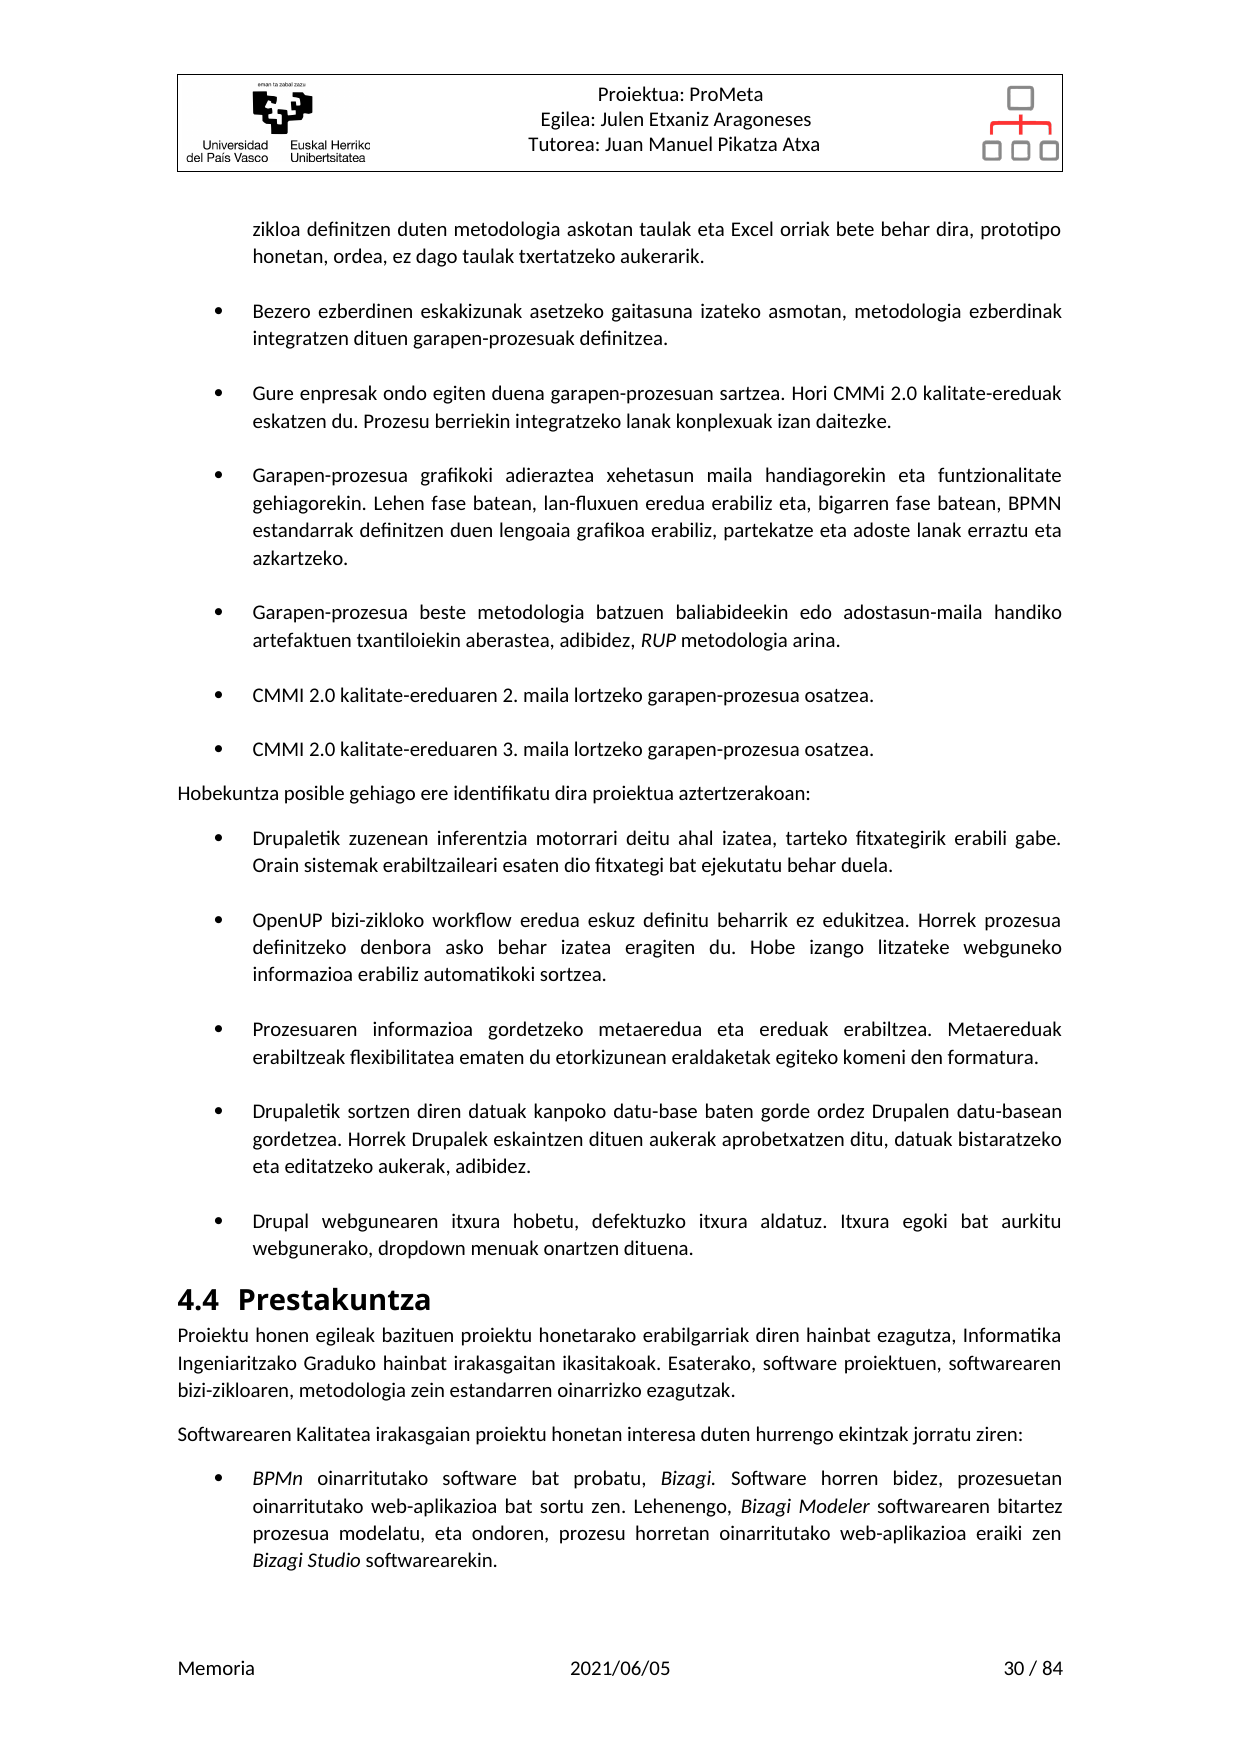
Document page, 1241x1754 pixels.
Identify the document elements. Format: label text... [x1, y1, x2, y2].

picture [978, 80, 1060, 162]
list Bezero ezberdinen eskakizunak asetzeko gaitasuna izateko asmotan, metodologia ezberdinak integratzen dituen garapen-prozesuak definitzea. [215, 298, 1063, 351]
list CMMI 2.0 kalitate-ereduaren 2. maila lortzeko garapen-prozesua osatzea. [215, 682, 1063, 707]
list BPMn oinarritutako software bat probatu, Bizagi. Software horren bidez, prozesuetan oinarritutako web-aplikazioa bat sortu zen. Lehenengo, Bizagi Modeler softwarearen bitartez prozesua modelatu, eta ondoren, prozesu horretan oinarritutako web-aplikazioa eraiki zen Bizagi Studio softwarearekin. [215, 1465, 1063, 1573]
list Gure enpresak ondo egiten duena garapen-prozesuan sartzea. Hori CMMi 2.0 kalitate-ereduak eskatzen du. Prozesu berriekin integratzeko lanak konplexuak izan daitezke. [215, 380, 1063, 433]
list Drupaletik sortzen diren datuak kanpoko datu-base baten gorde ordez Drupalen datu-basean gordetzea. Horrek Drupalek eskaintzen dituen aukerak aprobetxatzen ditu, datuak bistaratzeko eta editatzeko aukerak, adibidez. [215, 1099, 1063, 1179]
text Hobekuntza posible gehiago ere identifikatu dira proiektua aztertzerakoan: [177, 781, 1063, 806]
text Proiektu honen egileak bazituen proiektu honetarako erabilgarriak diren hainbat ezagutza, Informatika Ingeniaritzako Graduko hainbat irakasgaitan ikasitakoak. Esaterako, software proiektuen, softwarearen bizi-zikloaren, metodologia zein estandarren oinarrizko ezagutzak. [177, 1322, 1063, 1403]
list Drupal webgunearen itxura hobetu, defektuzko itxura aldatuz. Itxura egoki bat aurkitu webgunerako, dropdown menuak onartzen dituena. [215, 1208, 1063, 1261]
list Garapen-prozesua grafikoki adieraztea xehetasun maila handiagorekin eta funtzionalitate gehiagorekin. Lehen fase batean, lan-fluxuen eredua erabiliz eta, bigarren fase batean, BPMN estandarrak definitzen duen lengoaia grafikoa erabiliz, partekatze eta adoste lanak erraztu eta azkartzeko. [215, 463, 1063, 570]
list CMMI 2.0 kalitate-ereduaren 3. maila lortzeko garapen-prozesua osatzea. [215, 737, 1063, 762]
subtitle Prestakuntza [177, 1280, 1063, 1319]
list Drupaletik zuzenean inferentzia motorrari deitu ahal izatea, tarteko fitxategirik erabili gabe. Orain sistemak erabiltzaileari esaten dio fitxategi bat ejekutatu behar duela. [215, 825, 1063, 877]
list Prozesuaren informazioa gordetzeko metaeredua eta ereduak erabiltzea. Metaereduak erabiltzeak flexibilitatea ematen du etorkizunean eraldaketak egiteko komeni den formatura. [215, 1016, 1063, 1069]
picture [182, 80, 370, 162]
list Garapen-prozesua beste metodologia batzuen baliabideekin edo adostasun-maila handiko artefaktuen txantiloiekin aberastea, adibidez, RUP metodologia arina. [215, 599, 1063, 652]
list OpenUP bizi-zikloko workflow eredua eskuz definitu beharrik ez edukitzea. Horrek prozesua definitzeko denbora asko behar izatea eragiten du. Hobe izango litzateke webguneko informazioa erabiliz automatikoki sortzea. [215, 907, 1063, 987]
text Softwarearen Kalitatea irakasgaian proiektu honetan interesa duten hurrengo ekintzak jorratu ziren: [177, 1421, 1063, 1447]
